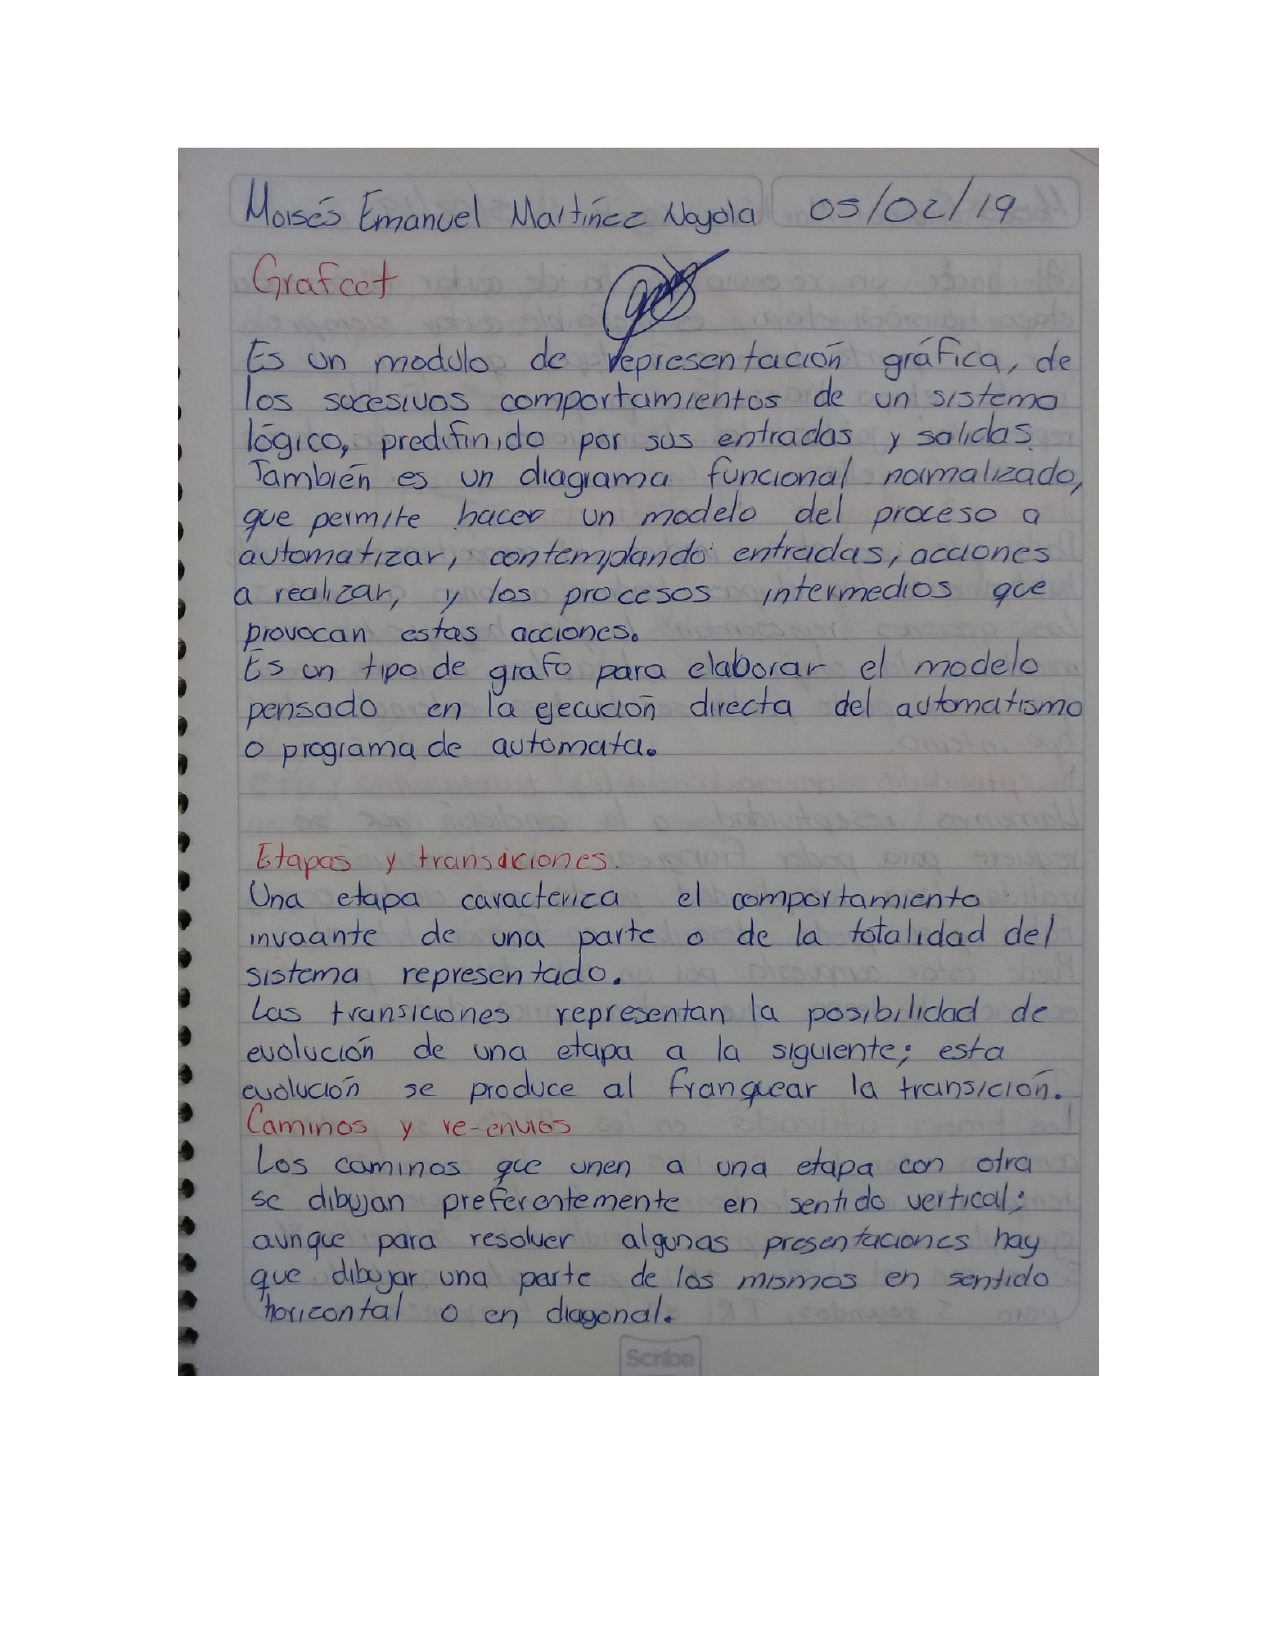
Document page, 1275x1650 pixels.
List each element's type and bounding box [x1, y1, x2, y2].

picture [179, 149, 1099, 1375]
